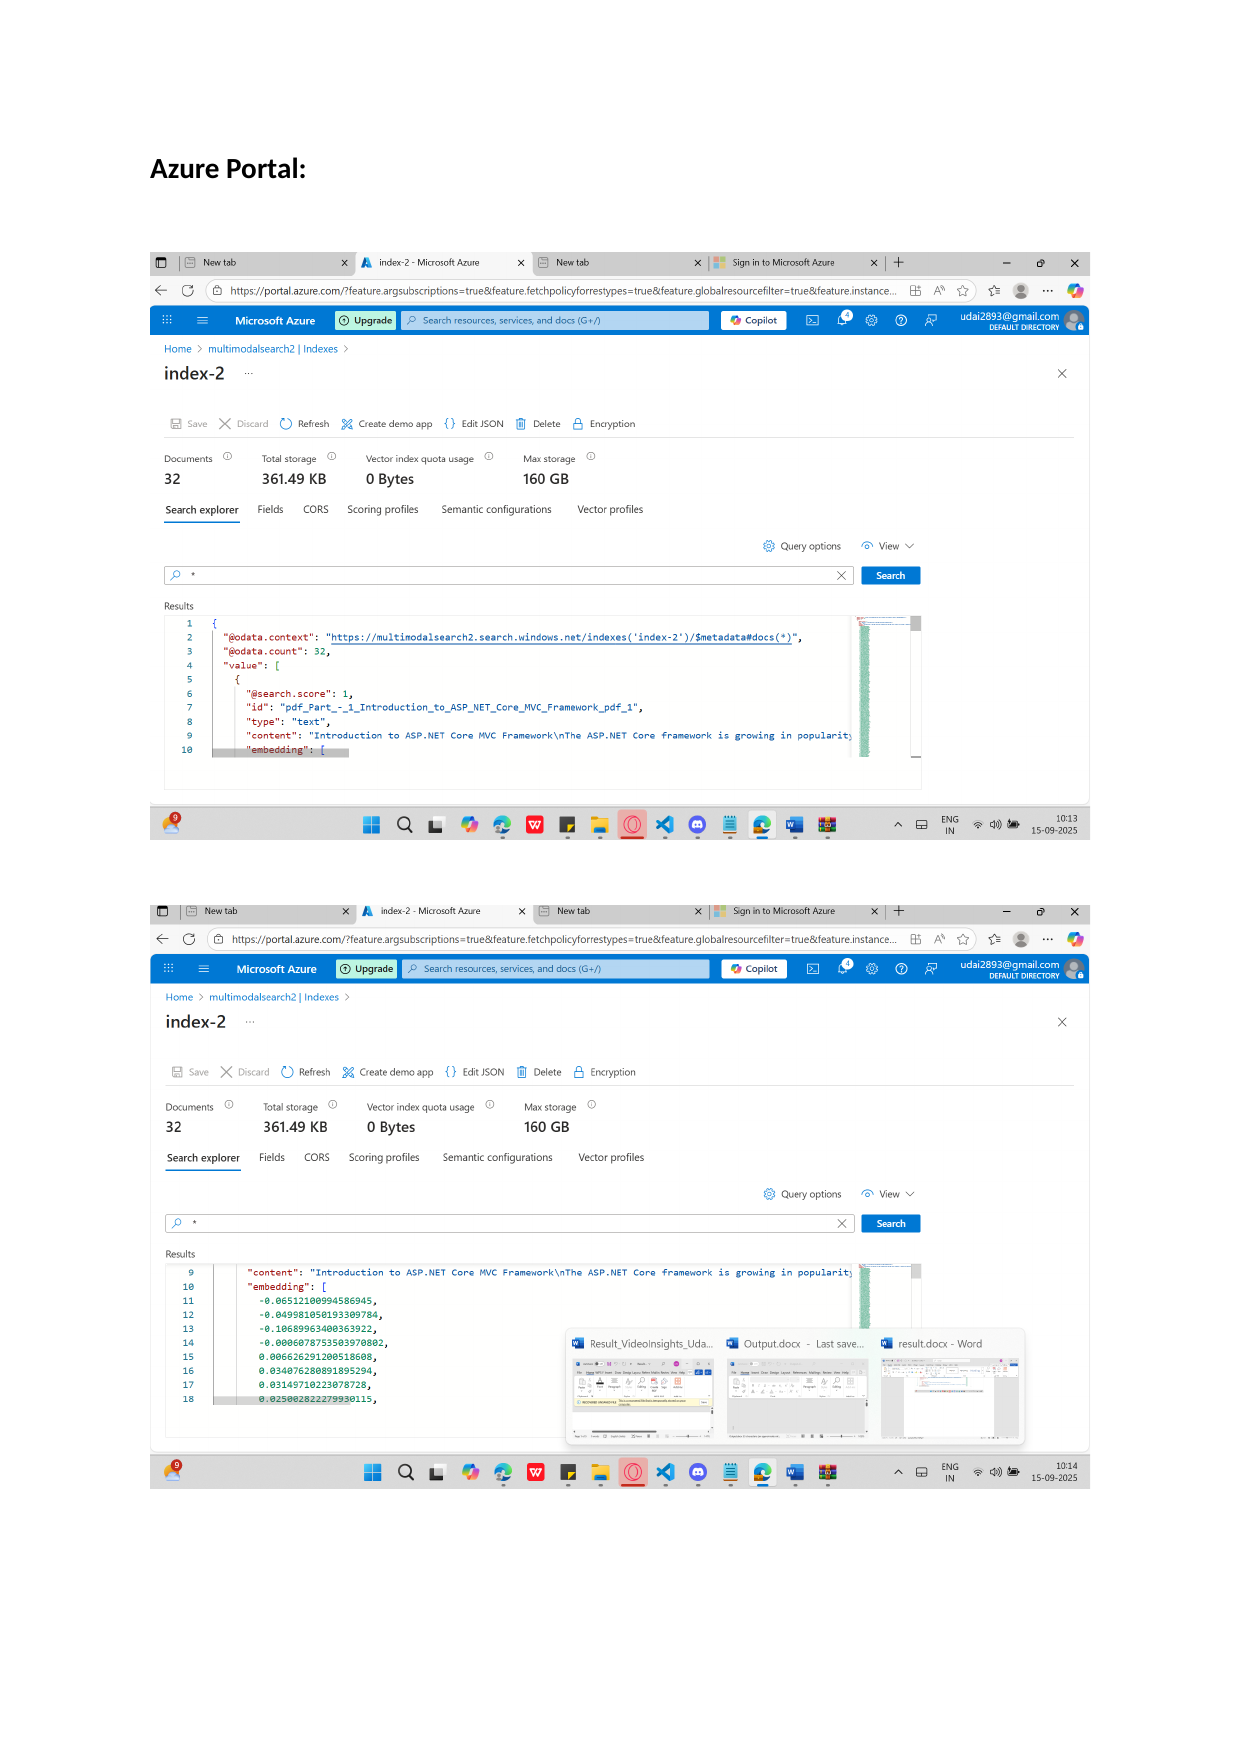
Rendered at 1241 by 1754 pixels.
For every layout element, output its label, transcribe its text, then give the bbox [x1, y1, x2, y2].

text Azure Portal: [150, 150, 1090, 186]
picture [150, 252, 1091, 840]
picture [150, 905, 1091, 1489]
